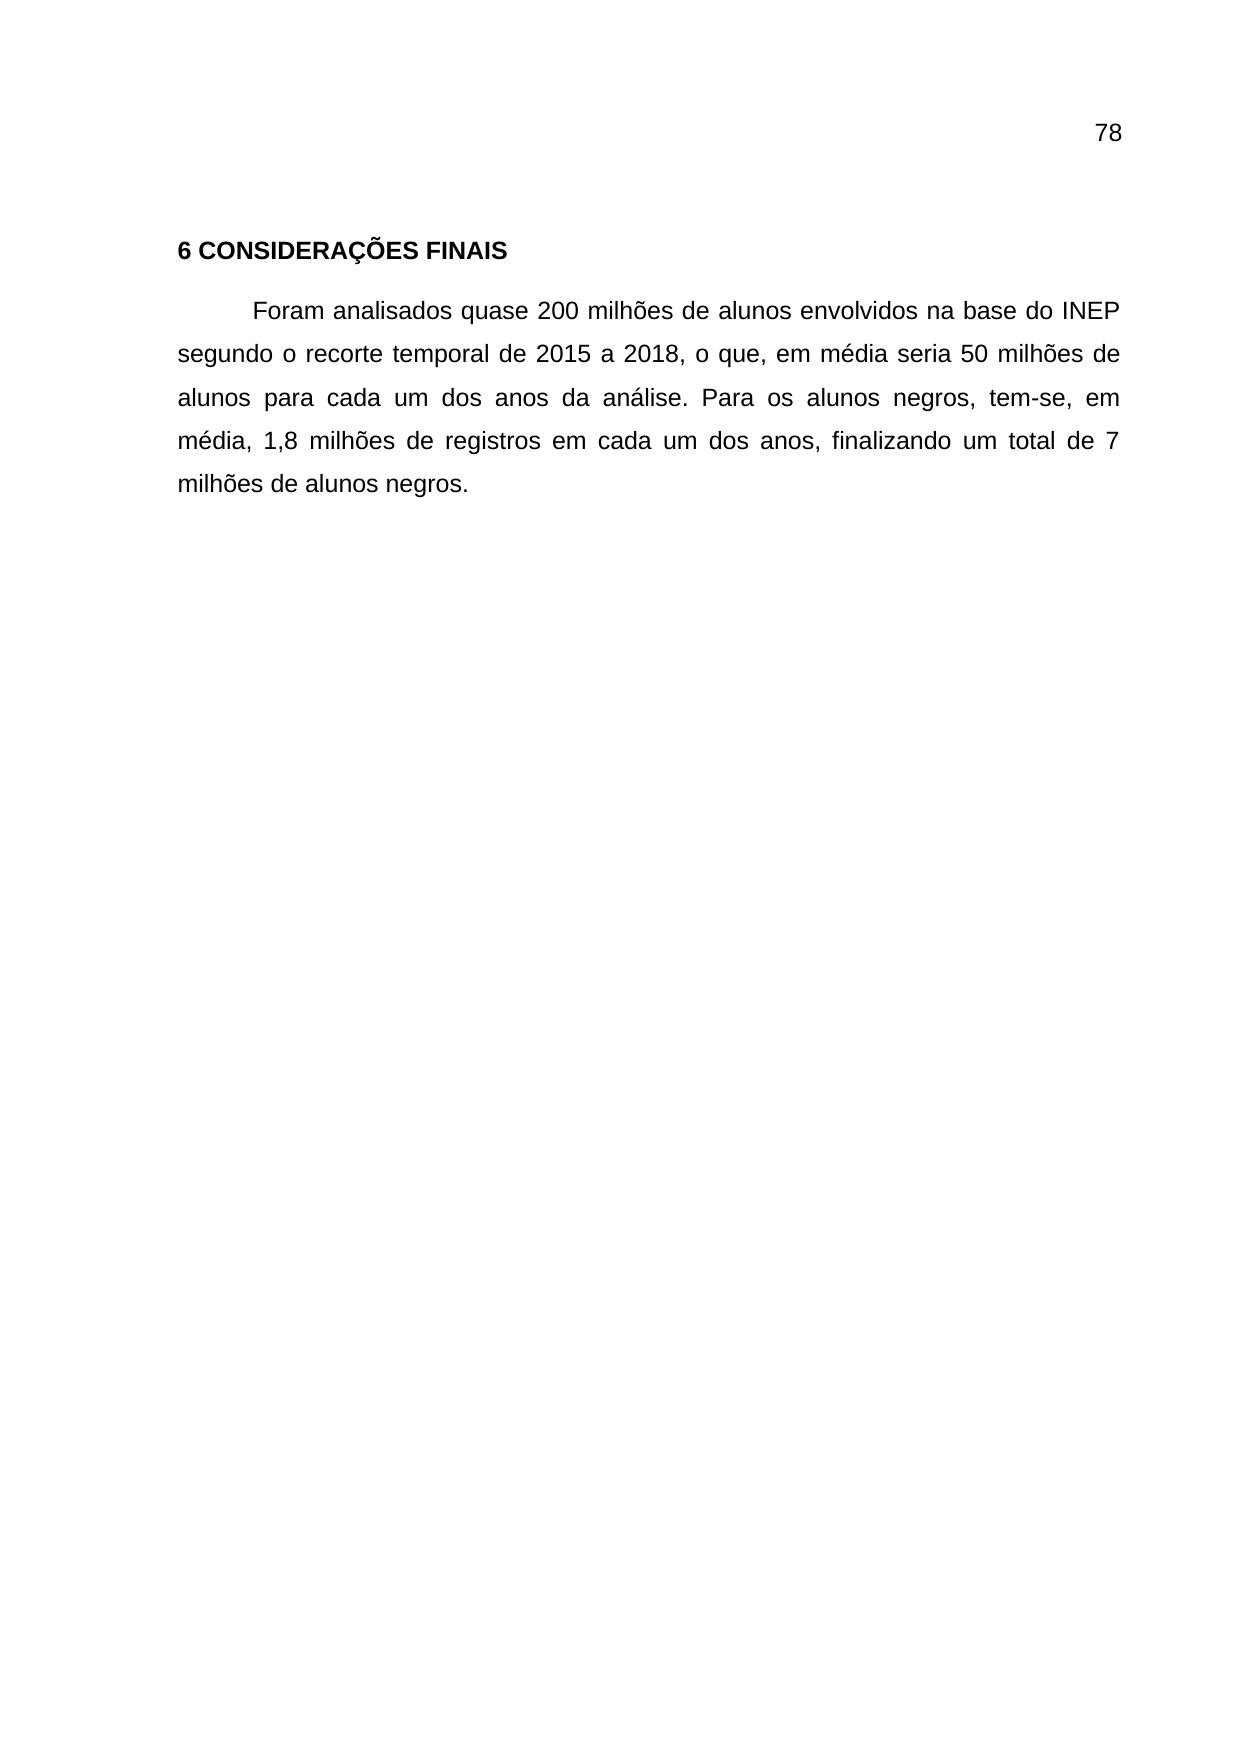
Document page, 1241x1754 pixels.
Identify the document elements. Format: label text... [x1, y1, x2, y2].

subtitle 6 CONSIDERAÇÕES FINAIS [177, 236, 1122, 264]
text Foram analisados quase 200 milhões de alunos envolvidos na base do INEP segundo o recorte temporal de 2015 a 2018, o que, em média seria 50 milhões de alunos para cada um dos anos da análise. Para os alunos negros, tem-se, em média, 1,8 milhões de registros em cada um dos anos, finalizando um total de 7 milhões de alunos negros. [177, 296, 1122, 497]
